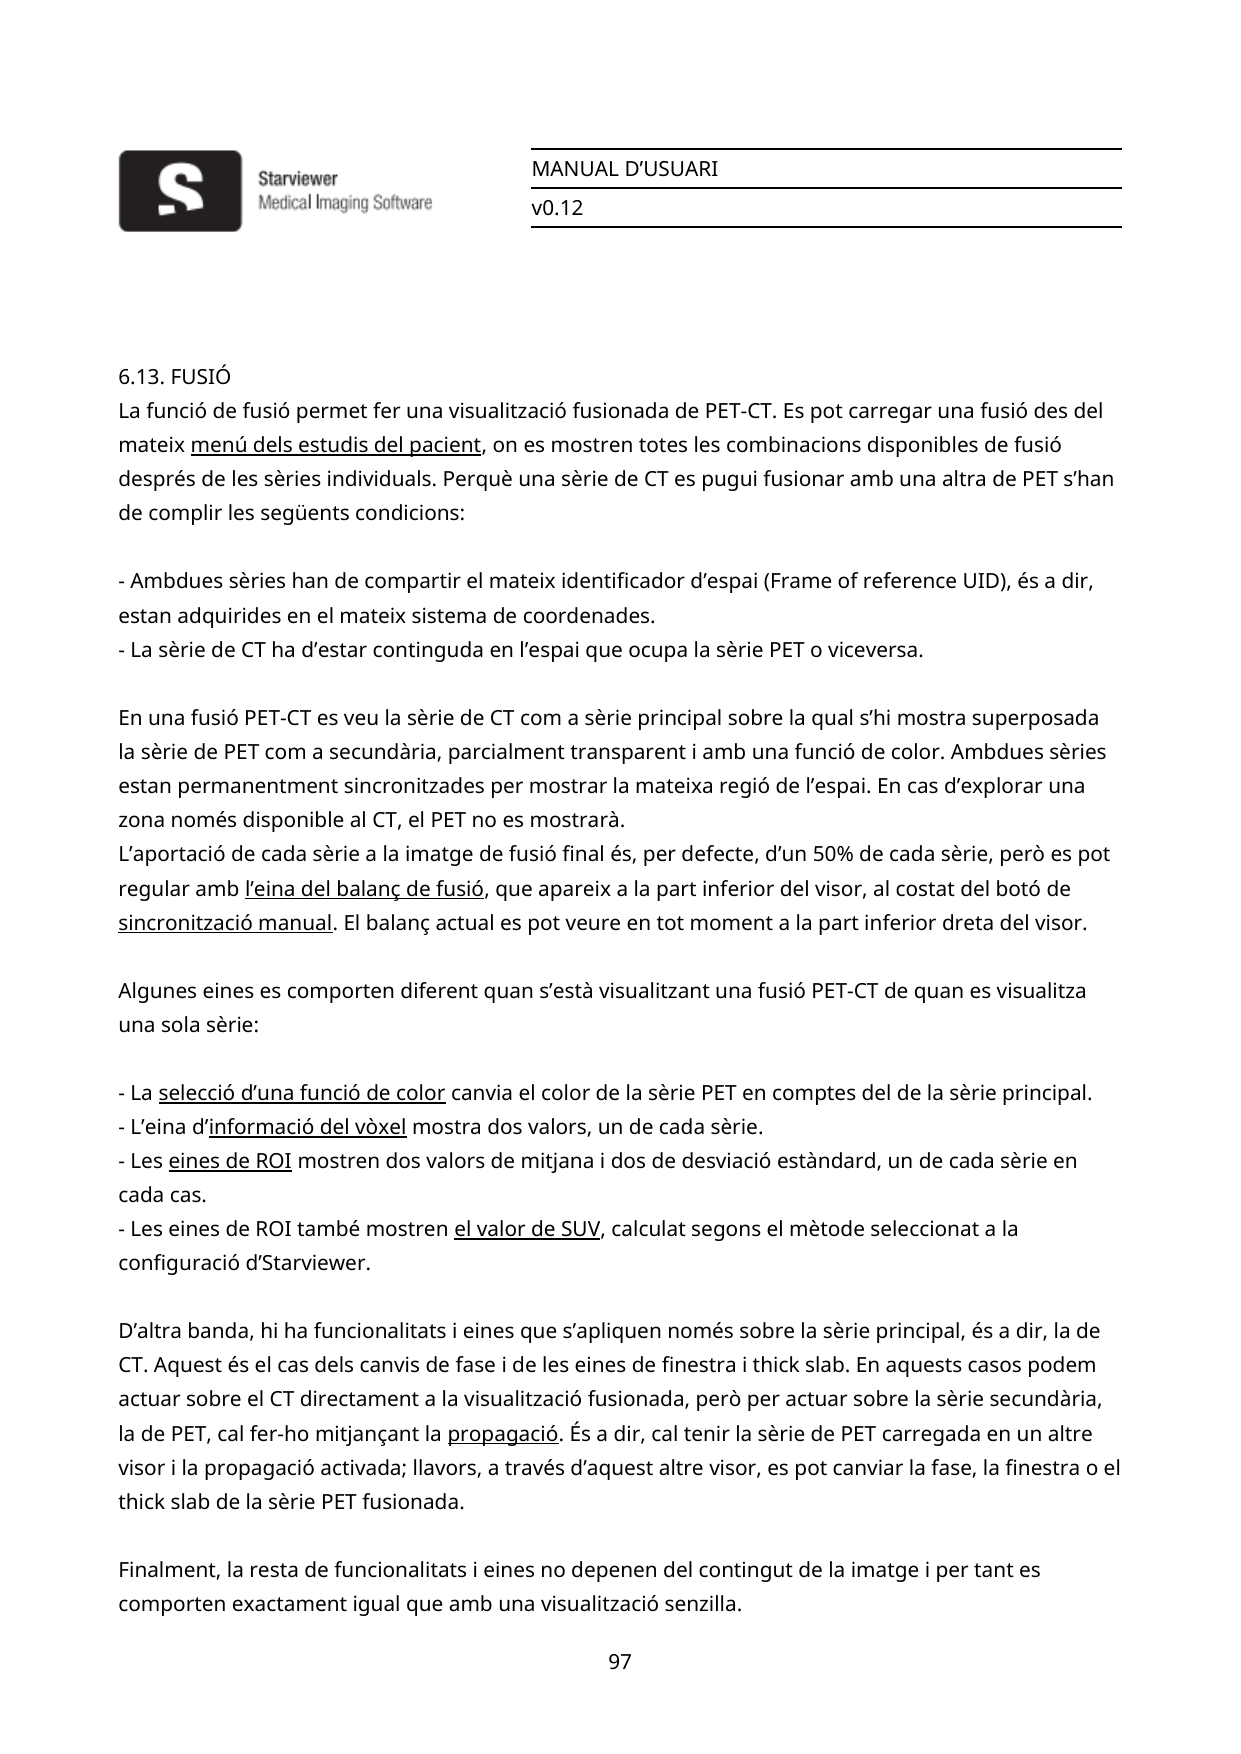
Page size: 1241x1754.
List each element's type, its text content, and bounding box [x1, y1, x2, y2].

text - Les eines de ROI mostren dos valors de mitjana i dos de desviació estàndard, un de cada sèrie en cada cas. [118, 1146, 1122, 1209]
text - L’eina d’informació del vòxel mostra dos valors, un de cada sèrie. [118, 1112, 1122, 1141]
text En una fusió PET-CT es veu la sèrie de CT com a sèrie principal sobre la qual s’hi mostra superposada la sèrie de PET com a secundària, parcialment transparent i amb una funció de color. Ambdues sèries estan permanentment sincronitzades per mostrar la mateixa regió de l’espai. En cas d’explorar una zona només disponible al CT, el PET no es mostrarà. [118, 703, 1122, 834]
text D’altra banda, hi ha funcionalitats i eines que s’apliquen només sobre la sèrie principal, és a dir, la de CT. Aquest és el cas dels canvis de fase i de les eines de finestra i thick slab. En aquests casos podem actuar sobre el CT directament a la visualització fusionada, però per actuar sobre la sèrie secundària, la de PET, cal fer-ho mitjançant la propagació. És a dir, cal tenir la sèrie de PET carregada en un altre visor i la propagació activada; llavors, a través d’aquest altre visor, es pot canviar la fase, la finestra o el thick slab de la sèrie PET fusionada. [118, 1316, 1122, 1515]
text - Les eines de ROI també mostren el valor de SUV, calculat segons el mètode seleccionat a la configuració d’Starviewer. [118, 1214, 1122, 1277]
text L’aportació de cada sèrie a la imatge de fusió final és, per defecte, d’un 50% de cada sèrie, però es pot regular amb l’eina del balanç de fusió, que apareix a la part inferior del visor, al costat del botó de sincronització manual. El balanç actual es pot veure en tot moment a la part inferior dreta del visor. [118, 839, 1122, 936]
text Algunes eines es comporten diferent quan s’està visualitzant una fusió PET-CT de quan es visualitza una sola sèrie: [118, 976, 1122, 1038]
text - La sèrie de CT ha d’estar continguda en l’espai que ocupa la sèrie PET o viceversa. [118, 635, 1122, 663]
text La funció de fusió permet fer una visualització fusionada de PET-CT. Es pot carregar una fusió des del mateix menú dels estudis del pacient, on es mostren totes les combinacions disponibles de fusió després de les sèries individuals. Perquè una sèrie de CT es pugui fusionar amb una altra de PET s’han de complir les següents condicions: [118, 396, 1122, 527]
text Finalment, la resta de funcionalitats i eines no depenen del contingut de la imatge i per tant es comporten exactament igual que amb una visualització senzilla. [118, 1555, 1122, 1618]
text - La selecció d’una funció de color canvia el color de la sèrie PET en comptes del de la sèrie principal. [118, 1078, 1122, 1106]
subtitle Fusió [118, 362, 1122, 391]
text - Ambdues sèries han de compartir el mateix identificador d’espai (Frame of reference UID), és a dir, estan adquirides en el mateix sistema de coordenades. [118, 567, 1122, 629]
